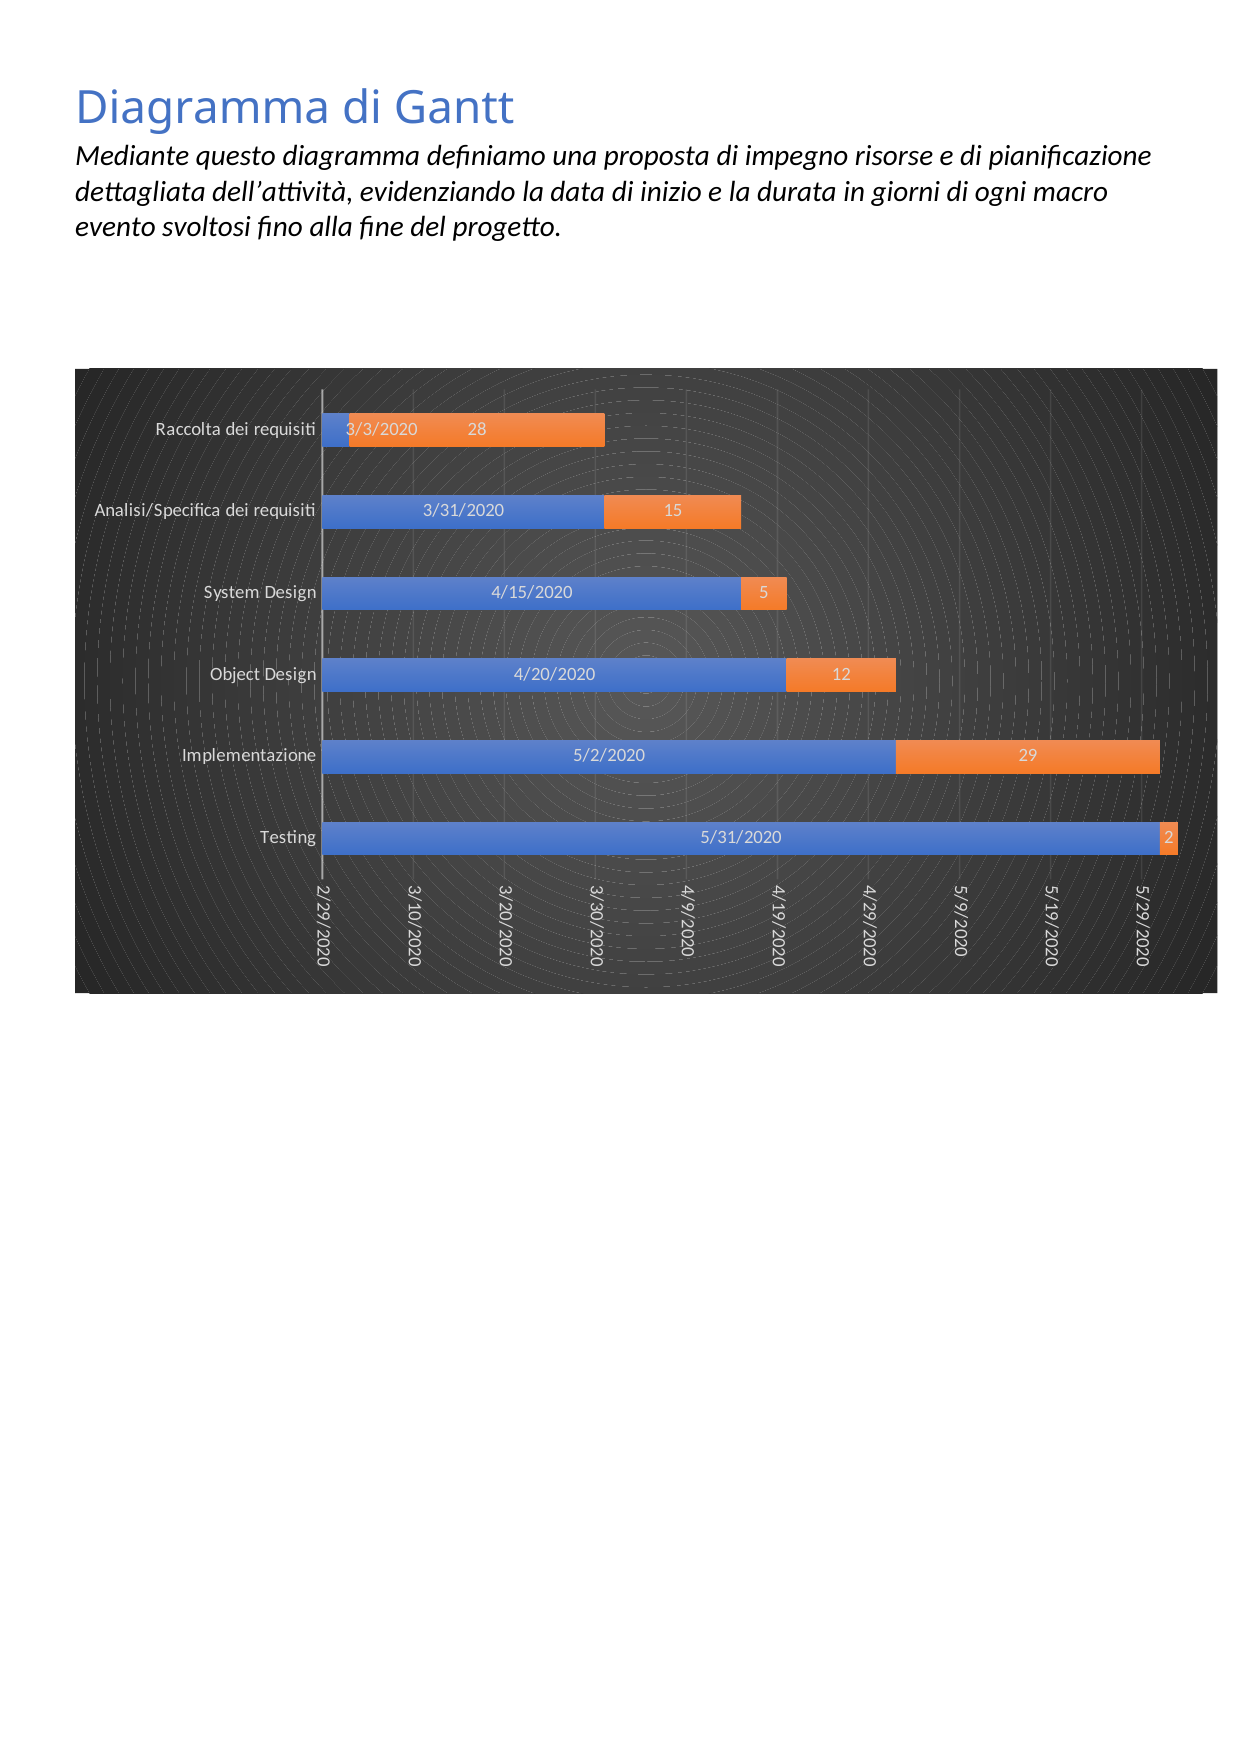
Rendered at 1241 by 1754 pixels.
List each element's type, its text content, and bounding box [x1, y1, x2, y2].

text Mediante questo diagramma definiamo una proposta di impegno risorse e di pianificazione dettagliata dell’attività, evidenziando la data di inizio e la durata in giorni di ogni macro evento svoltosi fino alla fine del progetto. [75, 137, 1165, 244]
text Diagramma di Gantt [75, 75, 1165, 137]
